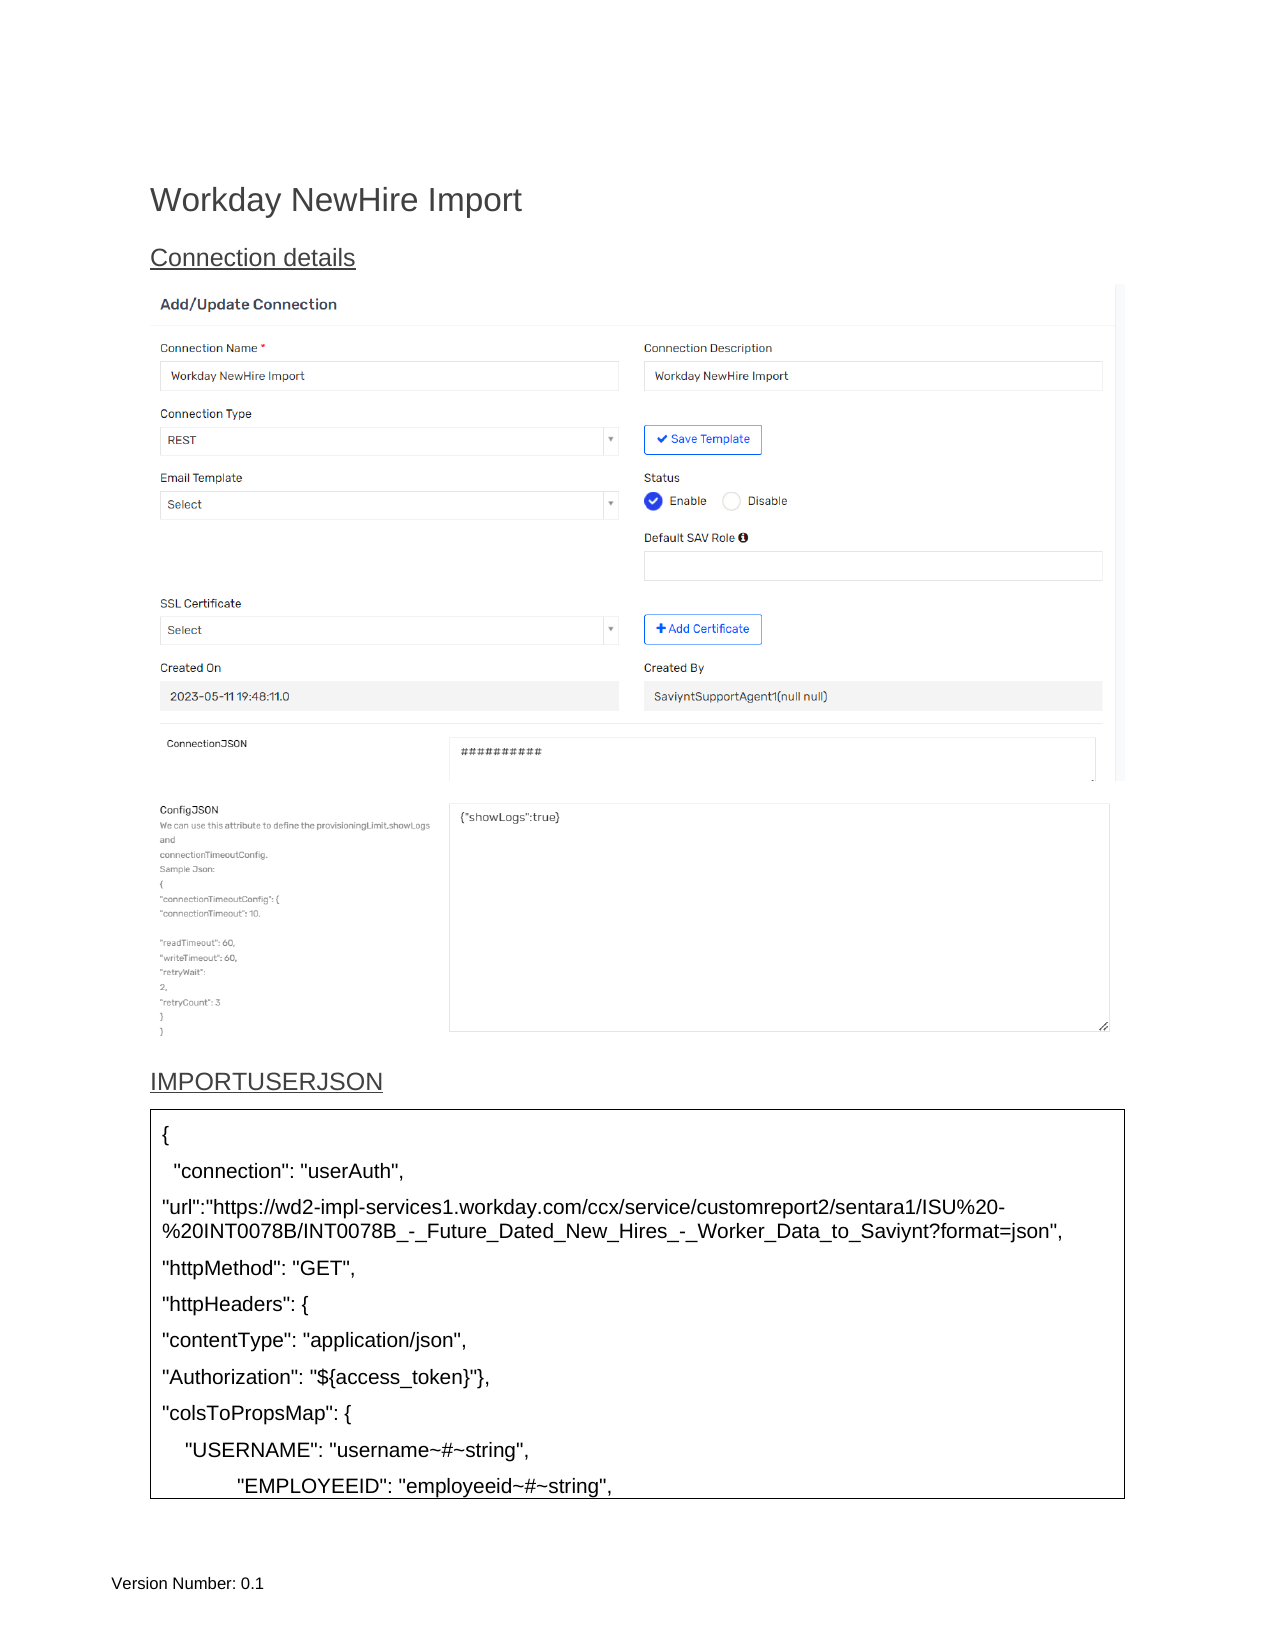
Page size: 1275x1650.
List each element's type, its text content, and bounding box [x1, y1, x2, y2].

subtitle Workday NewHire Import [150, 180, 1125, 218]
picture [150, 793, 1125, 1043]
subtitle IMPORTUSERJSON [150, 1067, 1125, 1096]
picture [150, 284, 1125, 781]
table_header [151, 1110, 1124, 1498]
subtitle Connection details [150, 243, 1125, 272]
